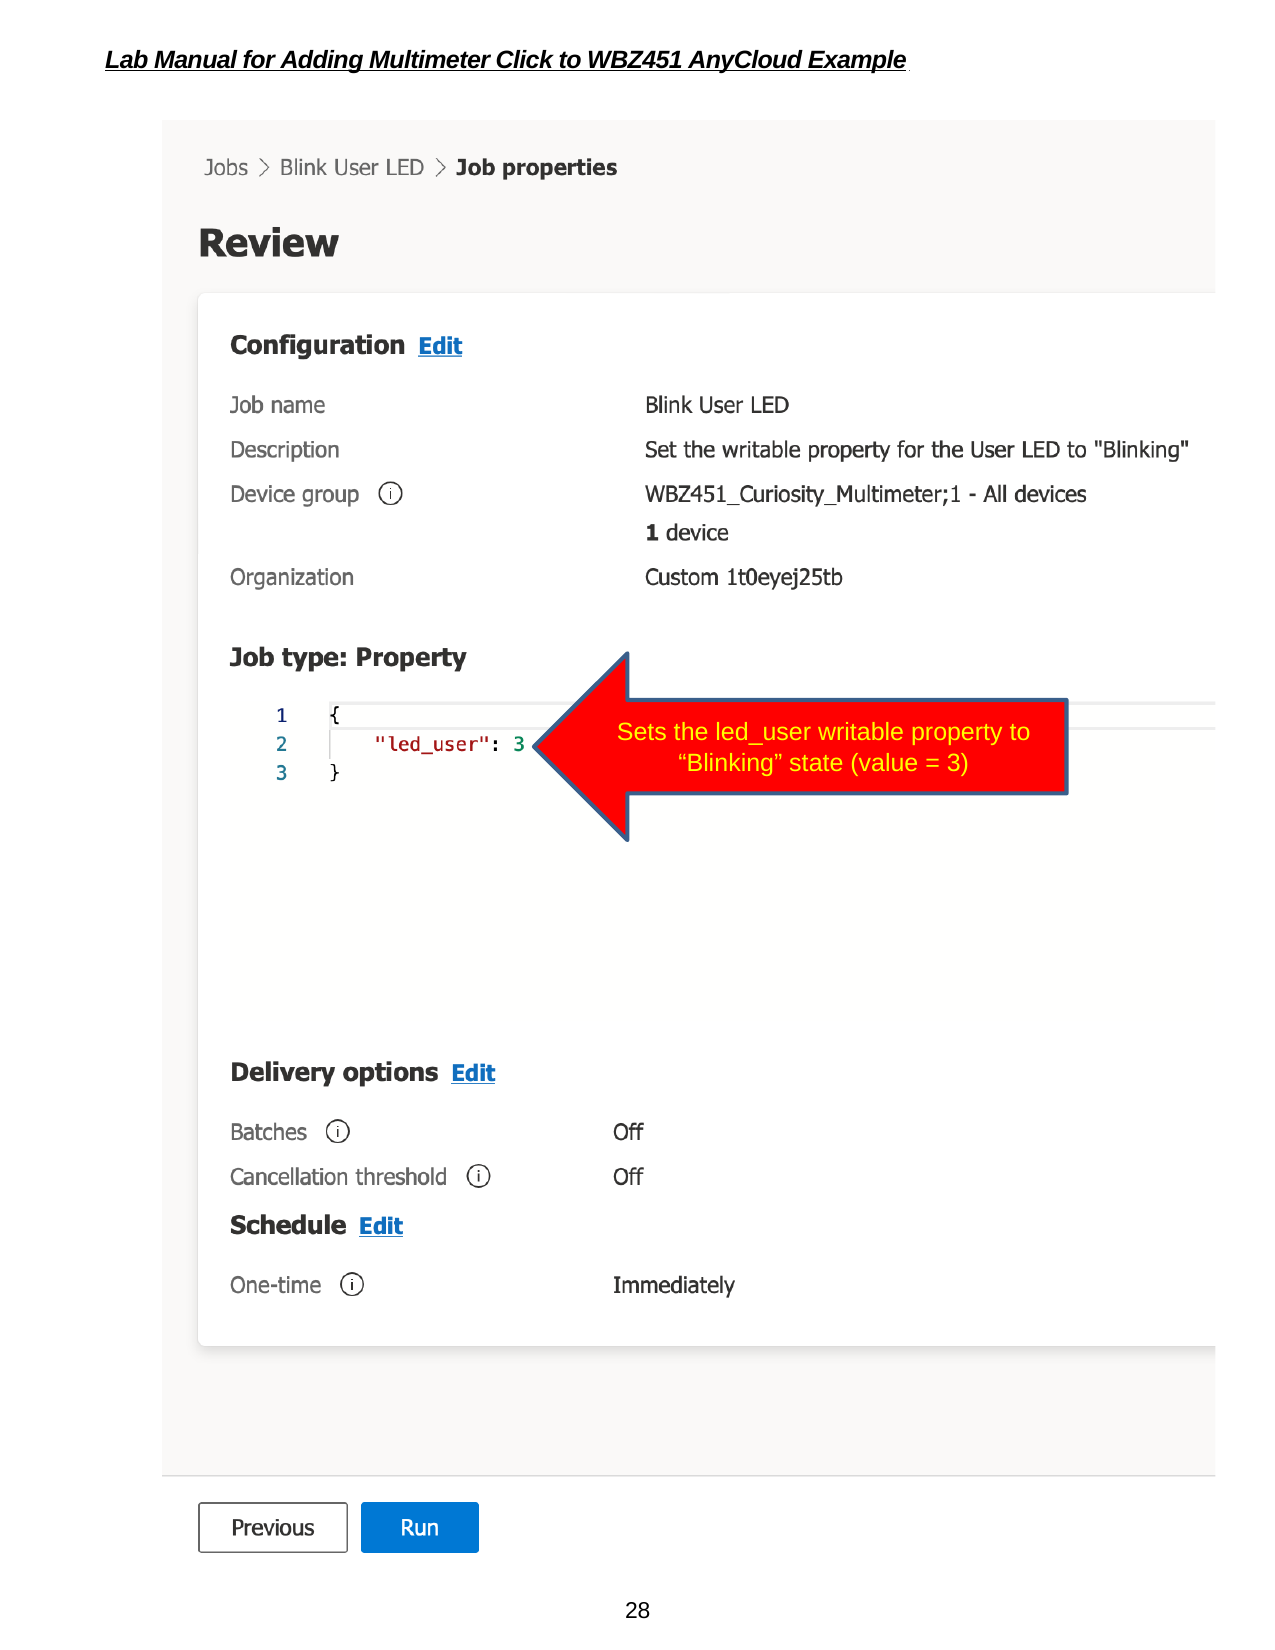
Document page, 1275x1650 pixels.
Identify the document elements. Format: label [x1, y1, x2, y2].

picture [162, 120, 1216, 1575]
